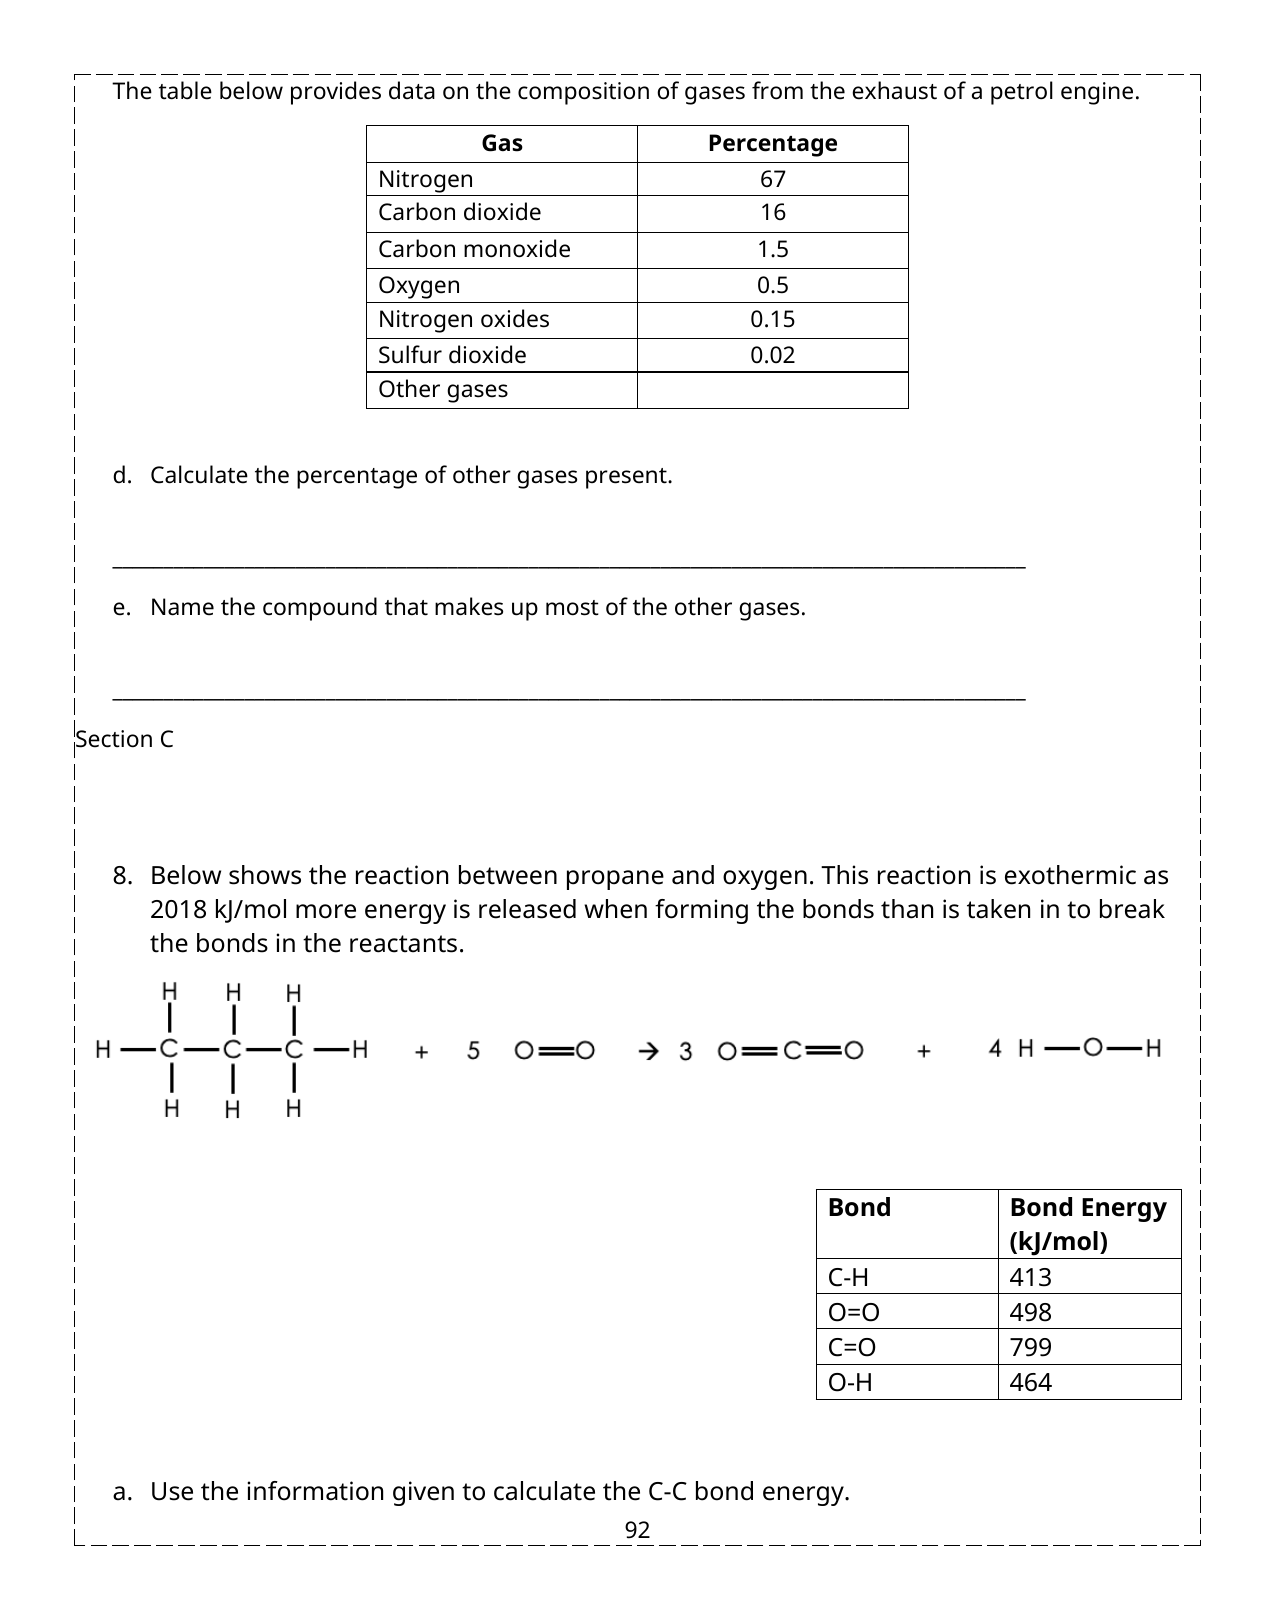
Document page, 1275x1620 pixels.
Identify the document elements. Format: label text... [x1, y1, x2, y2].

list Calculate the percentage of other gases present. [112, 459, 1200, 491]
table_cell C-H [817, 1259, 998, 1293]
text __________________________________________________________________________________________ [112, 673, 1200, 704]
list Name the compound that makes up most of the other gases. [112, 591, 1200, 623]
text The table below provides data on the composition of gases from the exhaust of a petrol engine. [112, 75, 1200, 106]
table_cell 0.5 [638, 269, 908, 302]
table_header Bond Energy (kJ/mol) [999, 1190, 1181, 1258]
table_cell 67 [638, 163, 908, 195]
text __________________________________________________________________________________________ [112, 541, 1200, 572]
table_cell Carbon monoxide [367, 233, 637, 268]
picture [84, 967, 1174, 1140]
table_cell 0.02 [638, 339, 908, 371]
table_cell O-H [817, 1365, 998, 1398]
table_cell 498 [999, 1294, 1181, 1328]
table_cell Nitrogen oxides [367, 303, 637, 338]
table_header Percentage [638, 126, 908, 162]
table_cell Carbon dioxide [367, 196, 637, 232]
table_cell 464 [999, 1365, 1181, 1398]
table_cell 413 [999, 1259, 1181, 1293]
table_cell [638, 373, 908, 408]
list Below shows the reaction between propane and oxygen. This reaction is exothermic as 2018 kJ/mol more energy is released when forming the bonds than is taken in to break the bonds in the reactants. [112, 858, 1200, 960]
table_cell C=O [817, 1329, 998, 1363]
table_cell Nitrogen [367, 163, 637, 195]
table_header Bond [817, 1190, 998, 1258]
list Section C [75, 723, 1200, 755]
table_cell 799 [999, 1329, 1181, 1363]
table_header Gas [367, 126, 637, 162]
table_cell 1.5 [638, 233, 908, 268]
table_cell Sulfur dioxide [367, 339, 637, 371]
table_cell Other gases [367, 373, 637, 408]
table_cell 16 [638, 196, 908, 232]
table_cell 0.15 [638, 303, 908, 338]
list Use the information given to calculate the C-C bond energy. [112, 1473, 1200, 1508]
table_cell O=O [817, 1294, 998, 1328]
table_cell Oxygen [367, 269, 637, 302]
